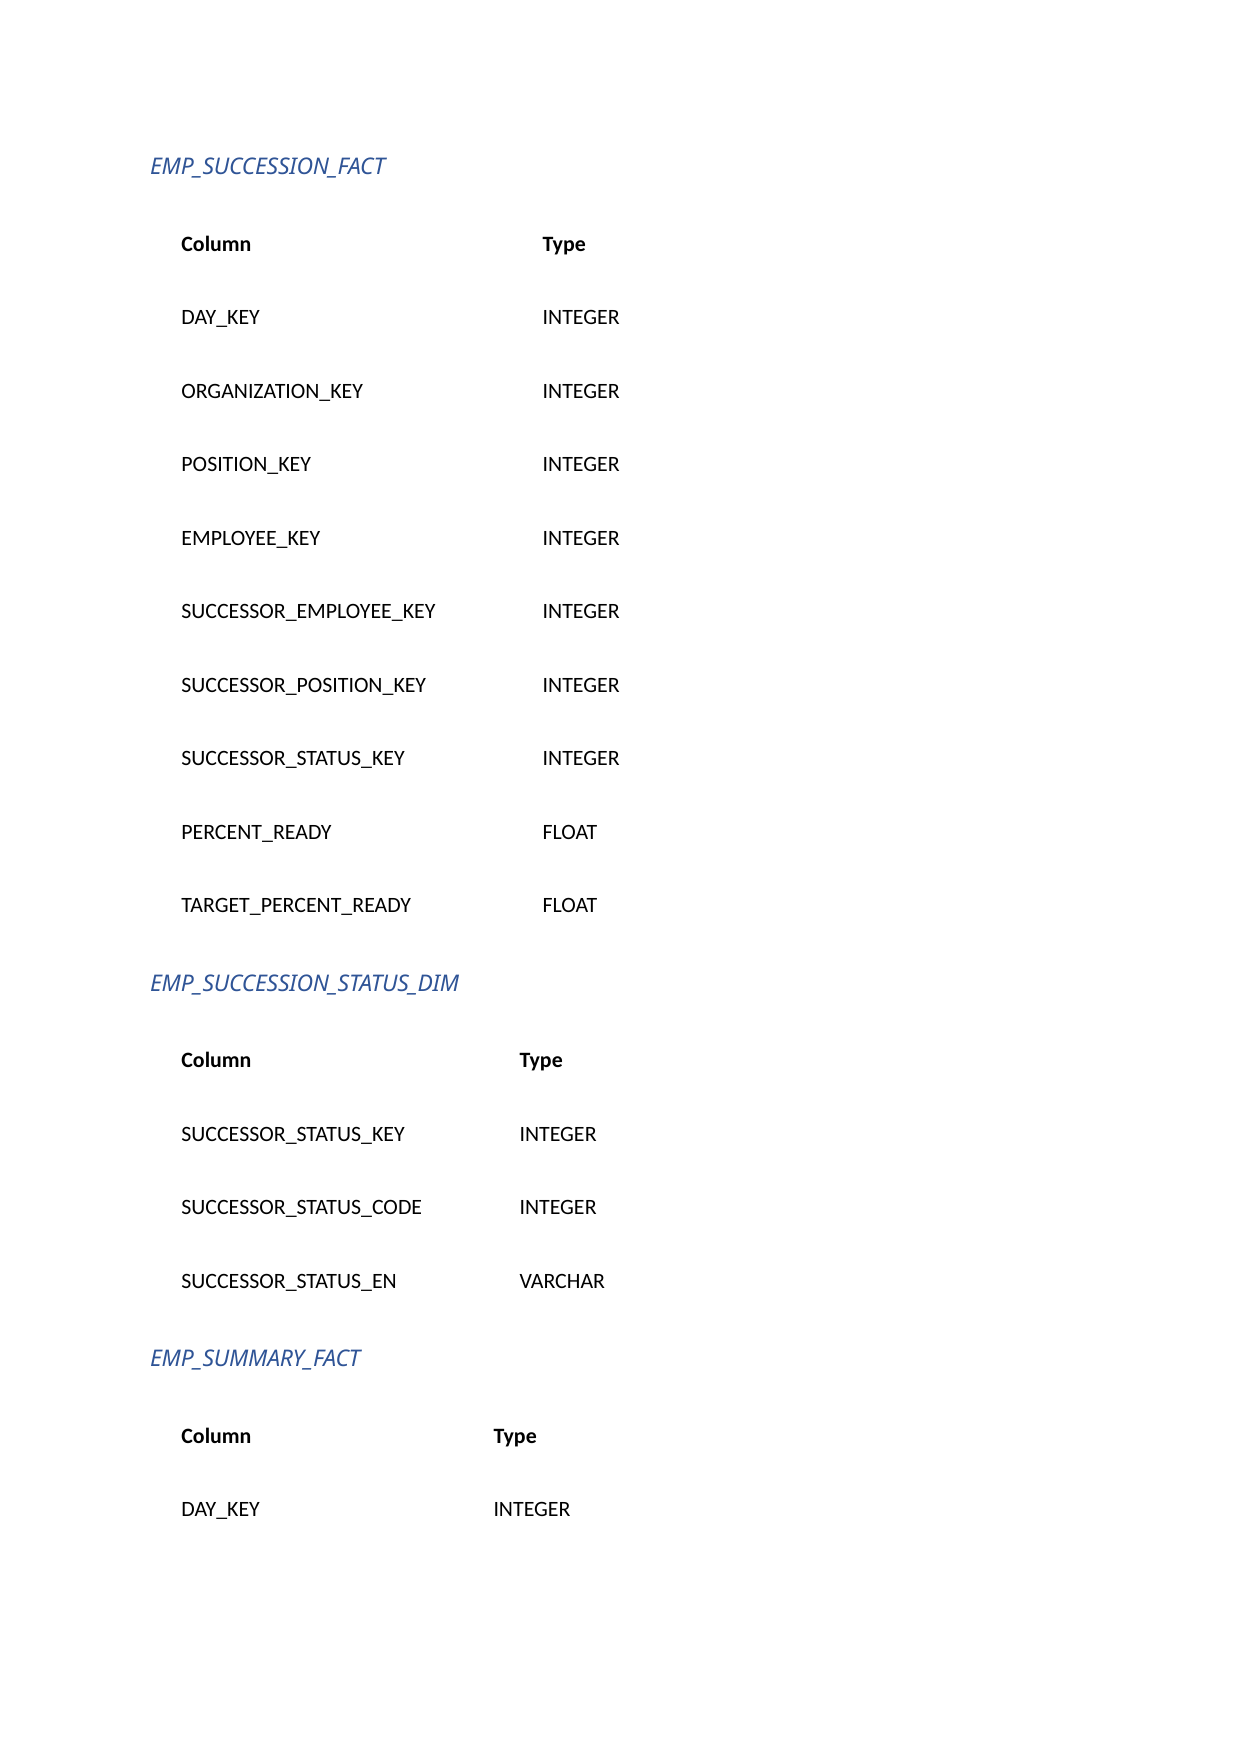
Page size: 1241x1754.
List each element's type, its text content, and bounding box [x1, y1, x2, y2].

table_cell INTEGER [462, 1472, 626, 1545]
table_cell FLOAT [511, 795, 673, 868]
table_cell INTEGER [488, 1170, 656, 1243]
table_cell POSITION_KEY [150, 427, 511, 500]
table_cell INTEGER [511, 353, 673, 427]
table_header Type [488, 1023, 656, 1096]
table_cell EMPLOYEE_KEY [150, 500, 511, 574]
subtitle EMP_SUMMARY_FACT [150, 1342, 1090, 1373]
table_cell FLOAT [511, 868, 673, 942]
table_header Type [462, 1398, 626, 1472]
table_cell TARGET_PERCENT_READY [150, 868, 511, 942]
table_cell INTEGER [511, 721, 673, 794]
table_cell SUCCESSOR_STATUS_EN [150, 1244, 488, 1317]
table_cell SUCCESSOR_POSITION_KEY [150, 648, 511, 721]
table_cell INTEGER [511, 500, 673, 574]
table_header Column [150, 1398, 462, 1472]
table_header Type [511, 206, 673, 280]
table_cell INTEGER [511, 427, 673, 500]
subtitle EMP_SUCCESSION_STATUS_DIM [150, 967, 1090, 998]
table_cell ORGANIZATION_KEY [150, 353, 511, 427]
table_cell SUCCESSOR_STATUS_KEY [150, 1096, 488, 1170]
table_cell DAY_KEY [150, 1472, 462, 1545]
subtitle EMP_SUCCESSION_FACT [150, 150, 1090, 181]
table_cell PERCENT_READY [150, 795, 511, 868]
table_header Column [150, 206, 511, 280]
table_header Column [150, 1023, 488, 1096]
table_cell INTEGER [488, 1096, 656, 1170]
table_cell INTEGER [511, 574, 673, 647]
table_cell DAY_KEY [150, 280, 511, 353]
table_cell SUCCESSOR_STATUS_CODE [150, 1170, 488, 1243]
table_cell INTEGER [511, 280, 673, 353]
table_cell SUCCESSOR_EMPLOYEE_KEY [150, 574, 511, 647]
table_cell INTEGER [511, 648, 673, 721]
table_cell VARCHAR [488, 1244, 656, 1317]
table_cell SUCCESSOR_STATUS_KEY [150, 721, 511, 794]
